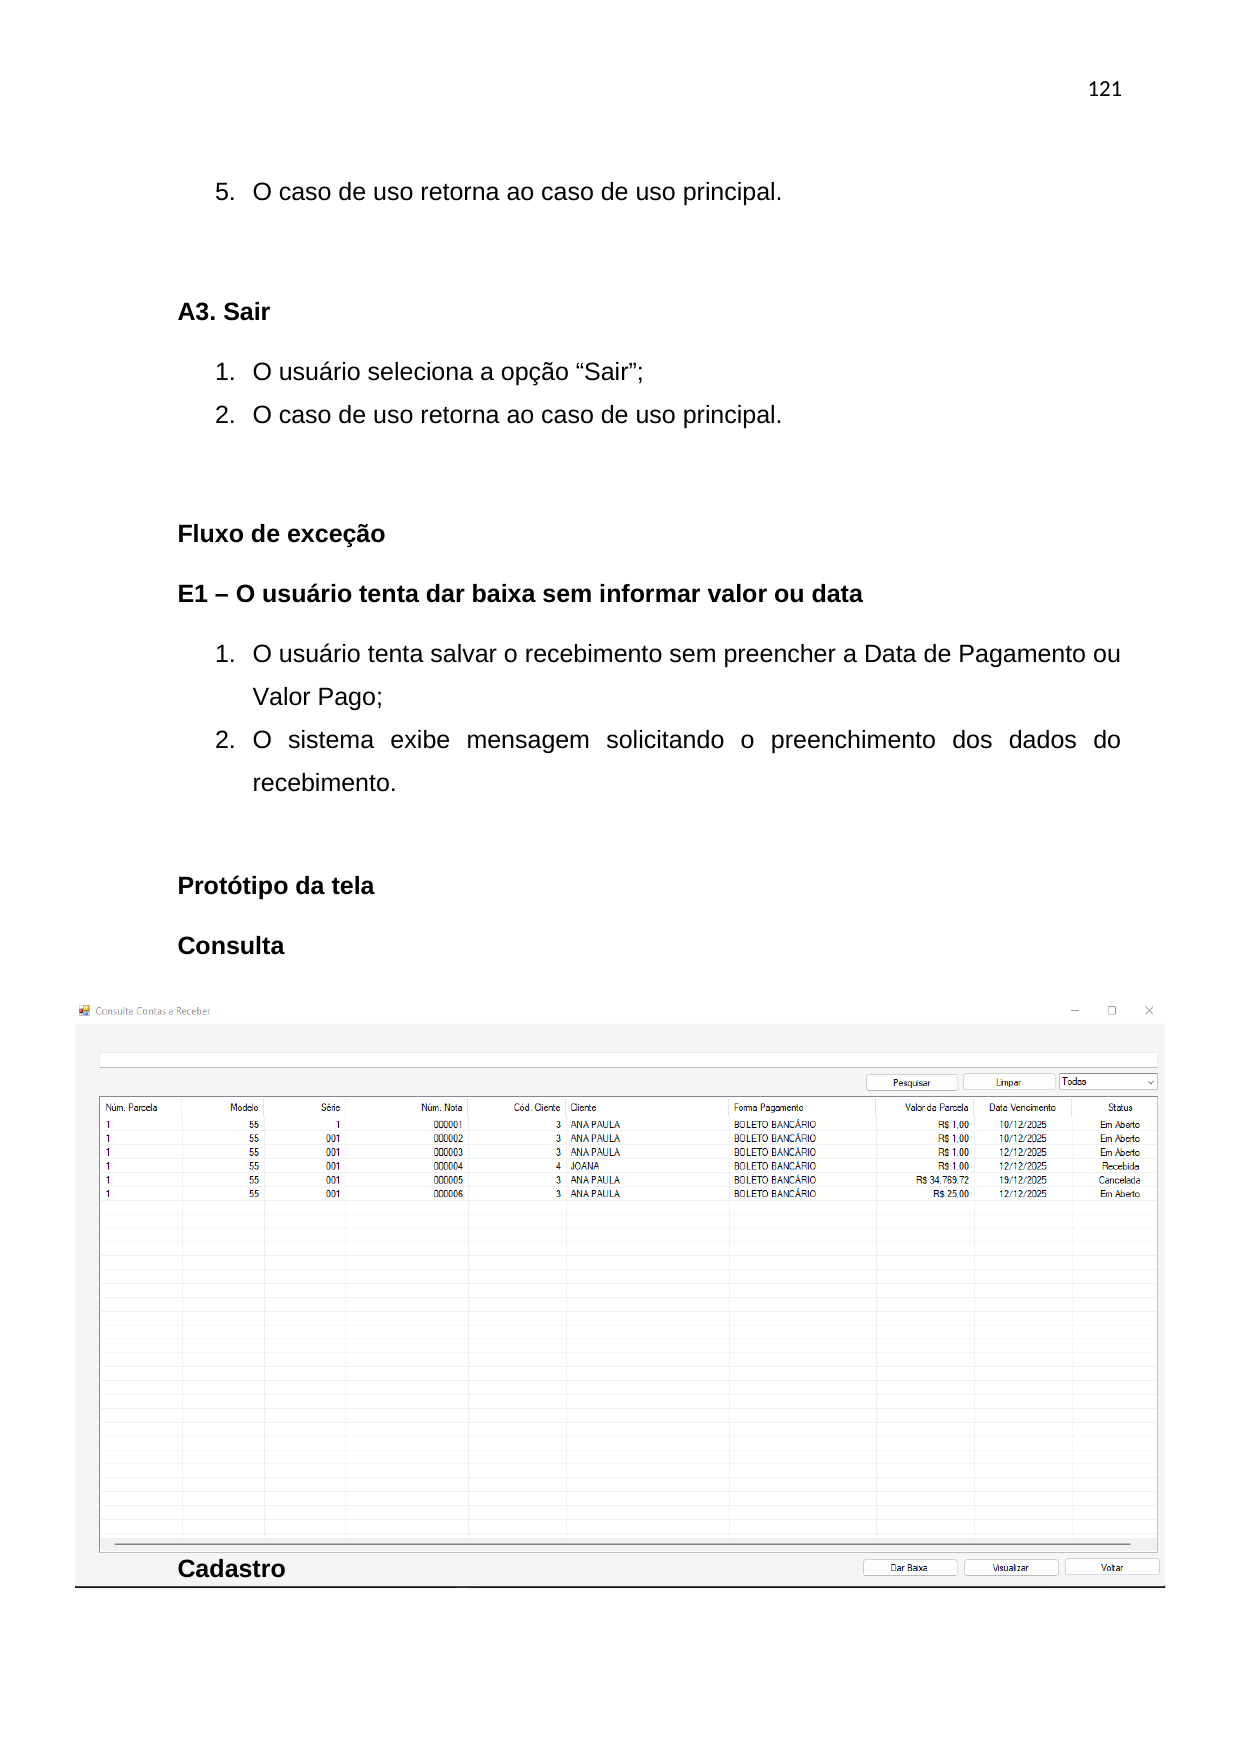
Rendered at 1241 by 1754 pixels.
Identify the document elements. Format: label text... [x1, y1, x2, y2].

text Protótipo da tela [177, 871, 1122, 900]
list O usuário seleciona a opção “Sair”; [215, 357, 1122, 385]
text Cadastro [177, 1554, 1122, 1583]
list O caso de uso retorna ao caso de uso principal. [215, 400, 1122, 428]
text Fluxo de exceção [177, 519, 1122, 548]
list O caso de uso retorna ao caso de uso principal. [215, 177, 1122, 206]
text A3. Sair [177, 297, 1122, 326]
picture [75, 1001, 1166, 1588]
list O sistema exibe mensagem solicitando o preenchimento dos dados do recebimento. [215, 725, 1122, 797]
text E1 – O usuário tenta dar baixa sem informar valor ou data [177, 579, 1122, 608]
text Consulta [177, 931, 1122, 960]
list O usuário tenta salvar o recebimento sem preencher a Data de Pagamento ou Valor Pago; [215, 639, 1122, 711]
